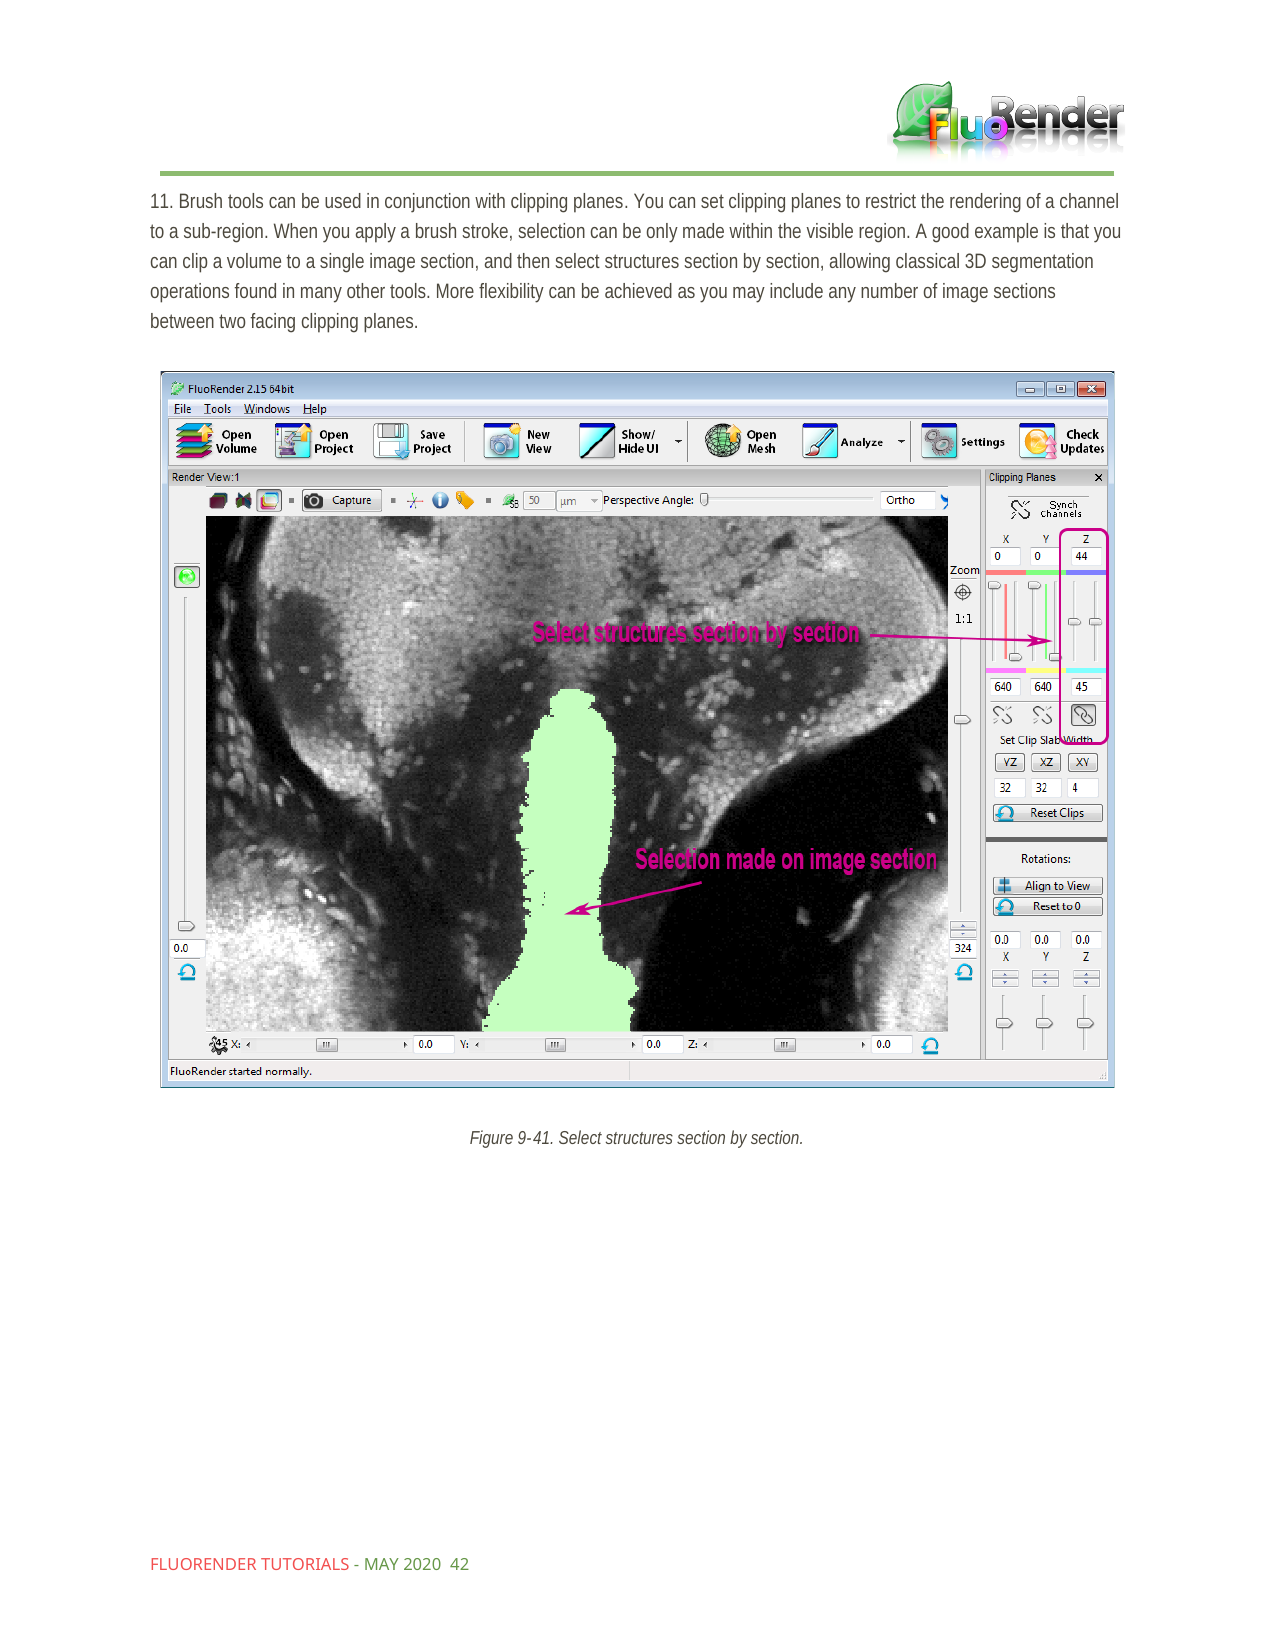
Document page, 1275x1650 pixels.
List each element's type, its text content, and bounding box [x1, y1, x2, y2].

picture [160, 371, 1115, 1088]
picture [887, 75, 1125, 165]
text 11. Brush tools can be used in conjunction with clipping planes. You can set clipping planes to restrict the rendering of a channel to a sub-region. When you apply a brush stroke, selection can be only made within the visible region. A good example is that you can clip a volume to a single image section, and then select structures section by section, allowing classical 3D segmentation operations found in many other tools. More flexibility can be achieved as you may include any number of image sections between two facing clipping planes. [150, 189, 1125, 332]
